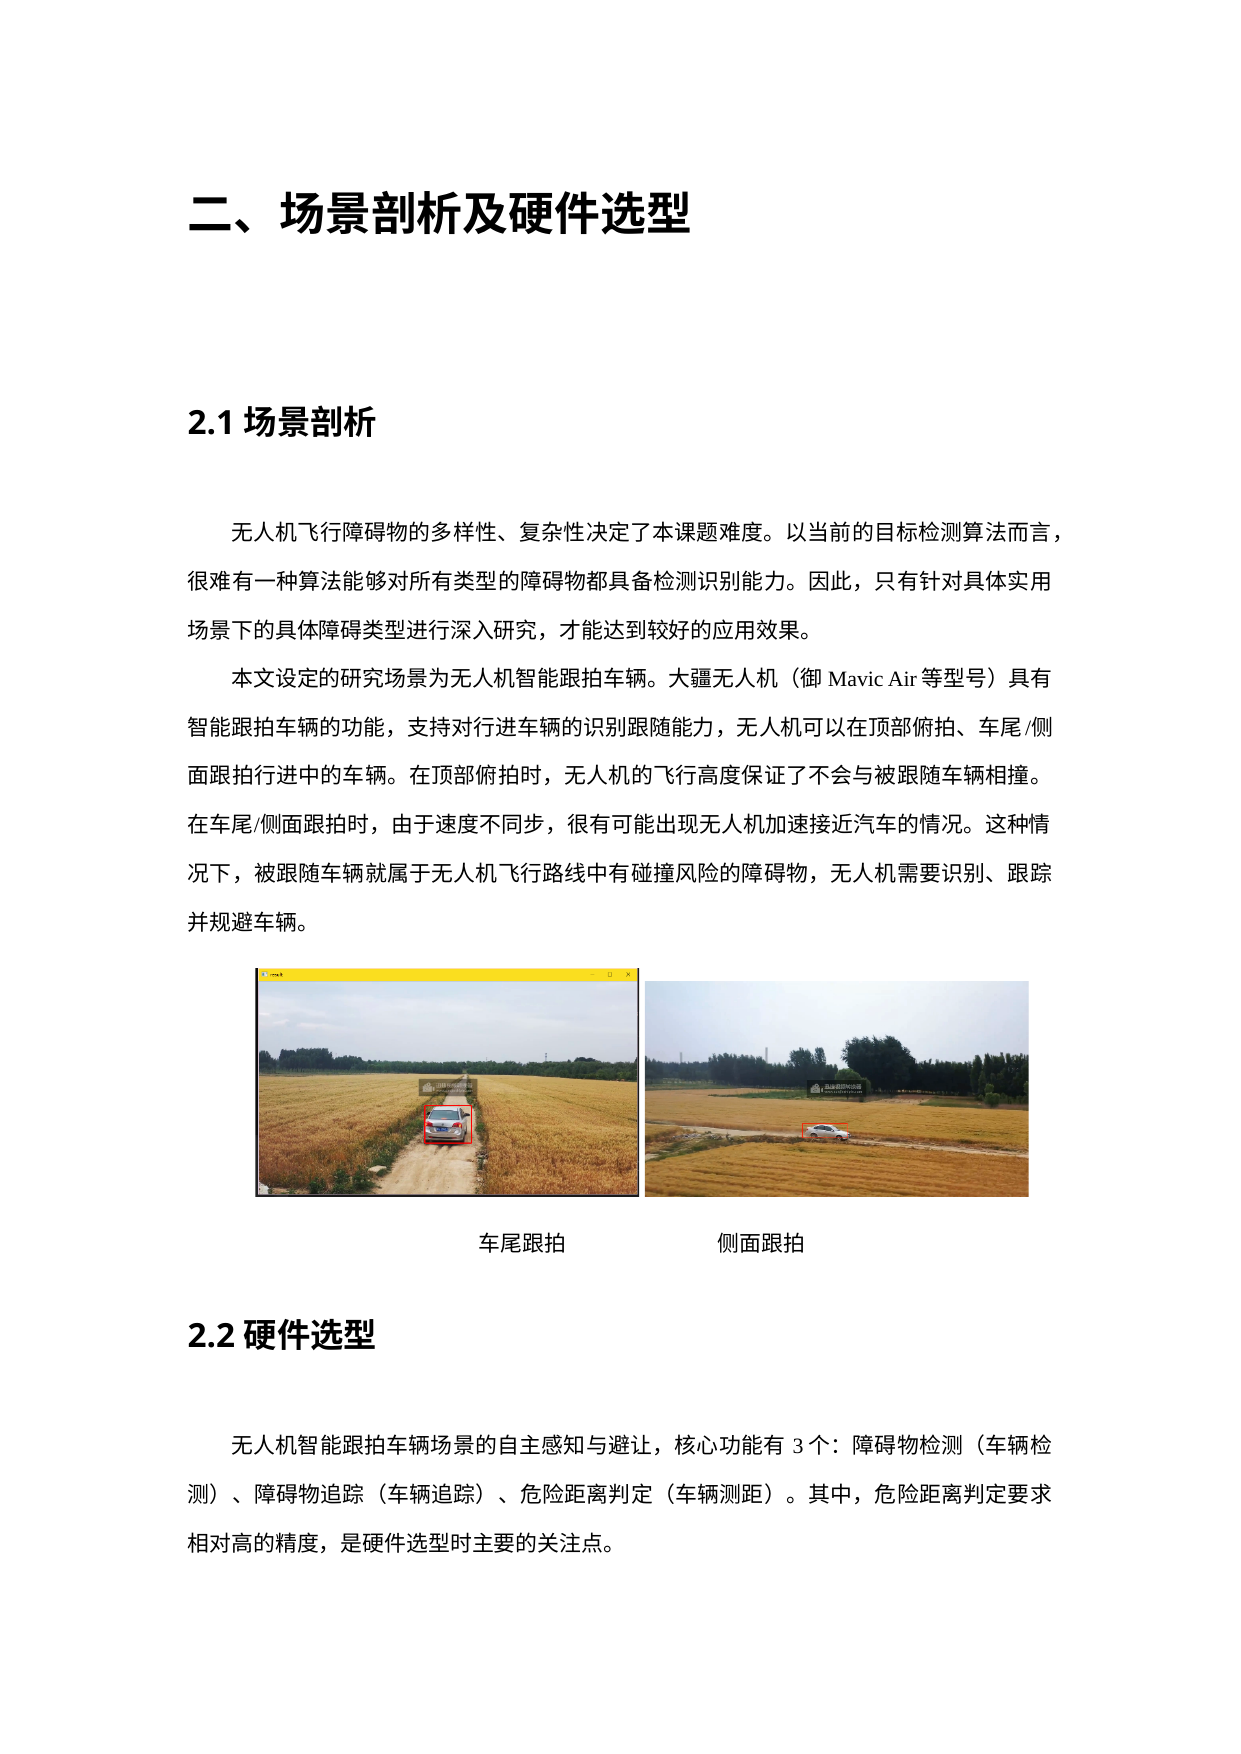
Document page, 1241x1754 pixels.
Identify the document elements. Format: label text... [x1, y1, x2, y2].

subtitle 2.2 硬件选型 [187, 1301, 1053, 1366]
text 本文设定的研究场景为无人机智能跟拍车辆。大疆无人机（御 Mavic Air等型号）具有智能跟拍车辆的功能，支持对行进车辆的识别跟随能力，无人机可以在顶部俯拍、车尾/侧面跟拍行进中的车辆。在顶部俯拍时，无人机的飞行高度保证了不会与被跟随车辆相撞。在车尾/侧面跟拍时，由于速度不同步，很有可能出现无人机加速接近汽车的情况。这种情况下，被跟随车辆就属于无人机飞行路线中有碰撞风险的障碍物，无人机需要识别、跟踪并规避车辆。 [187, 661, 1053, 937]
text 无人机智能跟拍车辆场景的自主感知与避让，核心功能有3个：障碍物检测（车辆检测）、障碍物追踪（车辆追踪）、危险距离判定（车辆测距）。其中，危险距离判定要求相对高的精度，是硬件选型时主要的关注点。 [187, 1428, 1053, 1558]
text 无人机飞行障碍物的多样性、复杂性决定了本课题难度。以当前的目标检测算法而言，很难有一种算法能够对所有类型的障碍物都具备检测识别能力。因此，只有针对具体实用场景下的具体障碍类型进行深入研究，才能达到较好的应用效果。 [187, 515, 1053, 645]
picture [644, 981, 1029, 1197]
text 车尾跟拍 侧面跟拍 [187, 1225, 1053, 1258]
subtitle 二、场景剖析及硬件选型 [187, 162, 1053, 259]
subtitle 2.1 场景剖析 [187, 387, 1053, 452]
picture [255, 968, 640, 1197]
